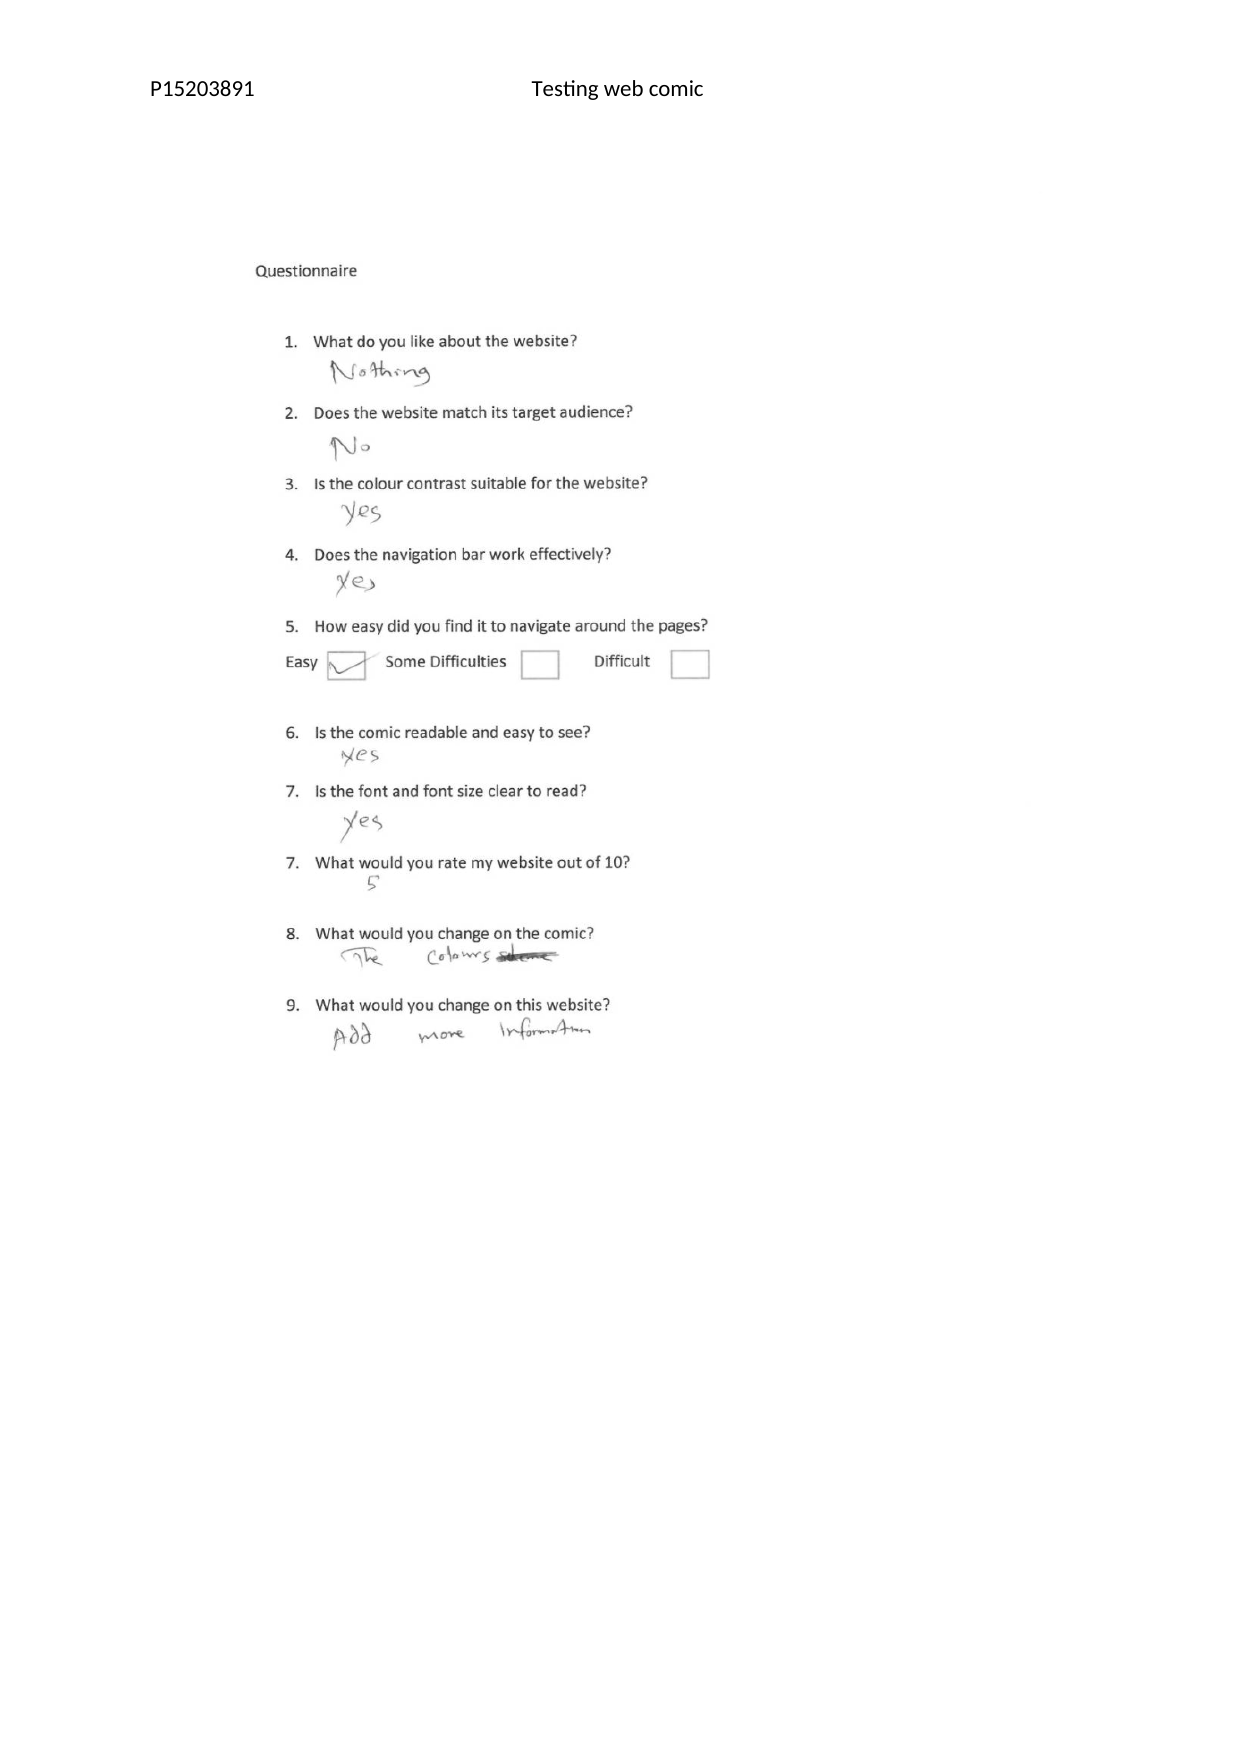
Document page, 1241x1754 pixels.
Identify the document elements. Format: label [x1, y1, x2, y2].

picture [152, 151, 1091, 1063]
